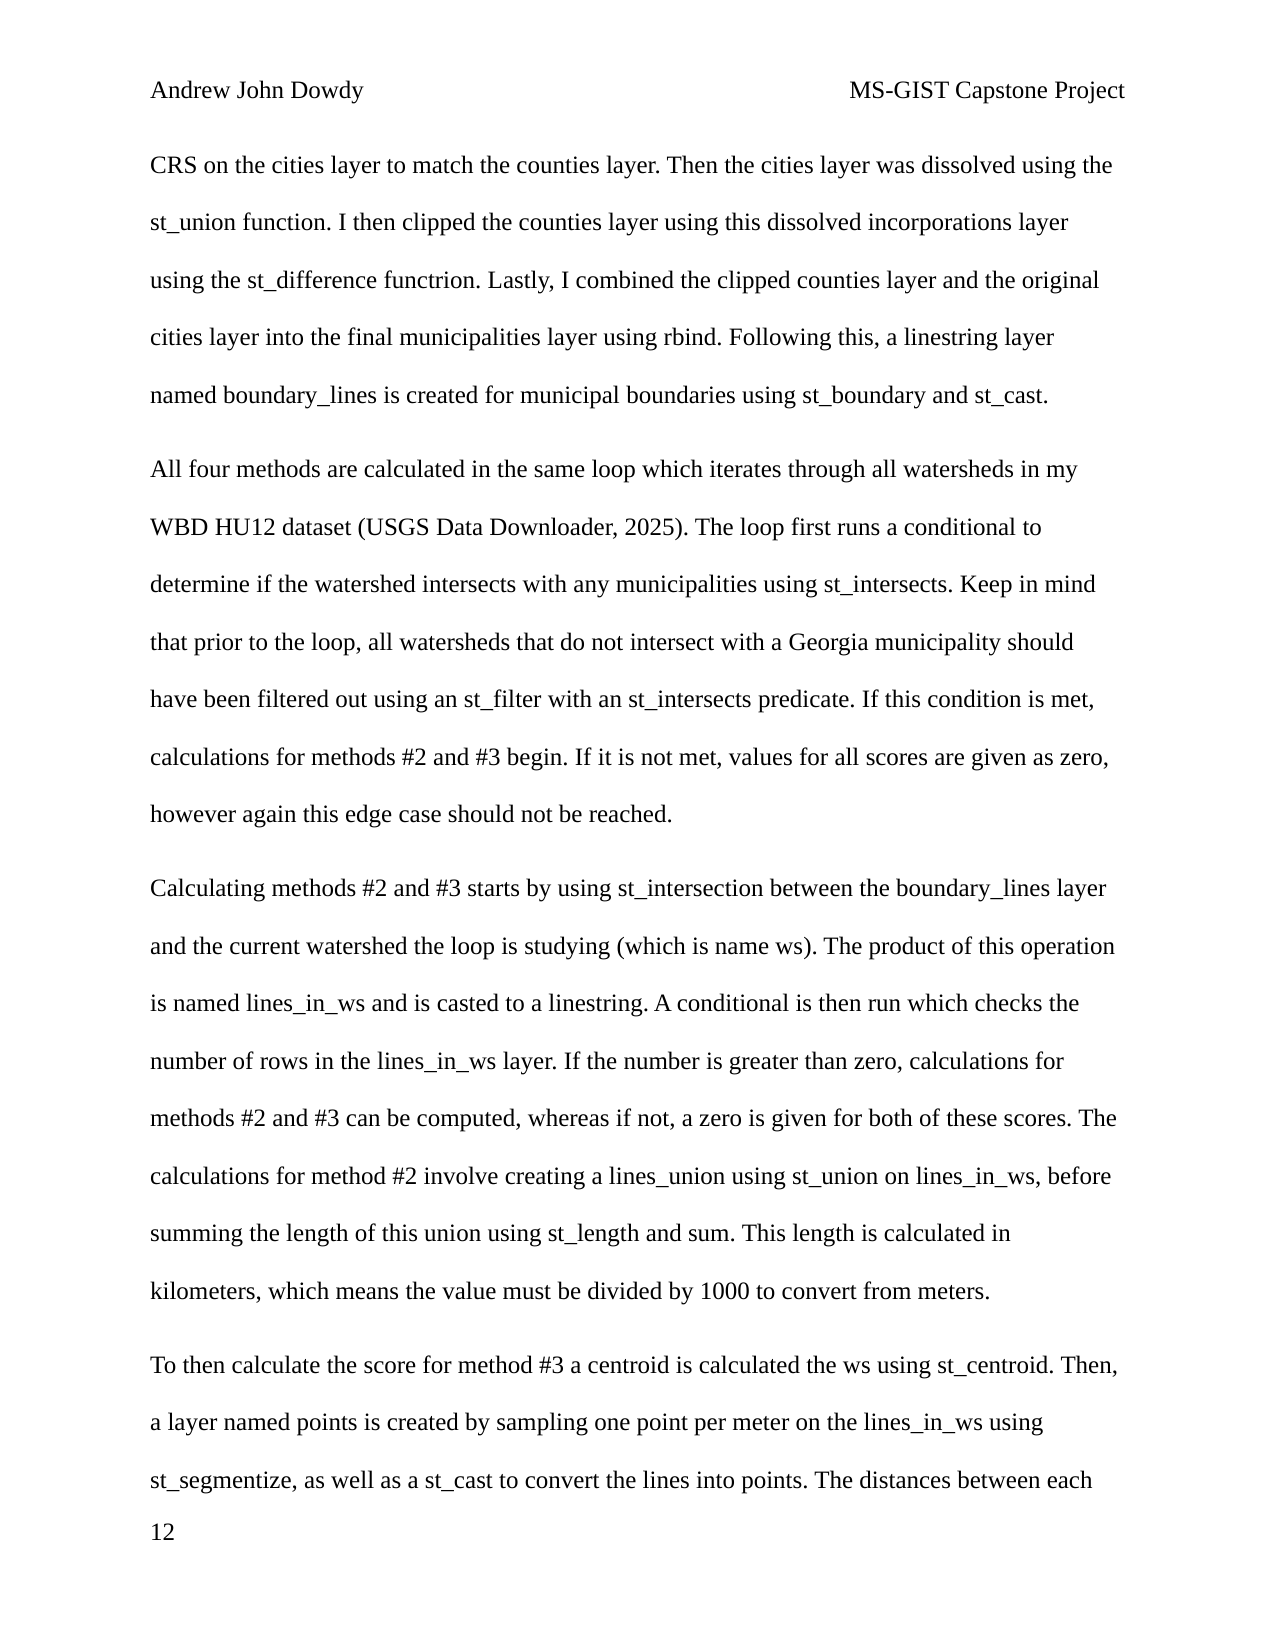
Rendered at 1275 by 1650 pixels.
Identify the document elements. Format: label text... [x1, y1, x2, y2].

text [150, 1350, 1125, 1494]
text Calculating methods #2 and #3 starts by using st_intersection between the boundary_lines layer and the current watershed the loop is studying (which is name ws). The product of this operation is named lines_in_ws and is casted to a linestring. A conditional is then run which checks the number of rows in the lines_in_ws layer. If the number is greater than zero, calculations for methods #2 and #3 can be computed, whereas if not, a zero is given for both of these scores. The calculations for method #2 involve creating a lines_union using st_union on lines_in_ws, before summing the length of this union using st_length and sum. This length is calculated in kilometers, which means the value must be divided by 1000 to convert from meters. [150, 873, 1125, 1304]
text All four methods are calculated in the same loop which iterates through all watersheds in my WBD HU12 dataset (USGS Data Downloader, 2025). The loop first runs a conditional to determine if the watershed intersects with any municipalities using st_intersects. Keep in mind that prior to the loop, all watersheds that do not intersect with a Georgia municipality should have been filtered out using an st_filter with an st_intersects predicate. If this condition is met, calculations for methods #2 and #3 begin. If it is not met, values for all scores are given as zero, however again this edge case should not be reached. [150, 454, 1125, 828]
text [150, 150, 1125, 409]
